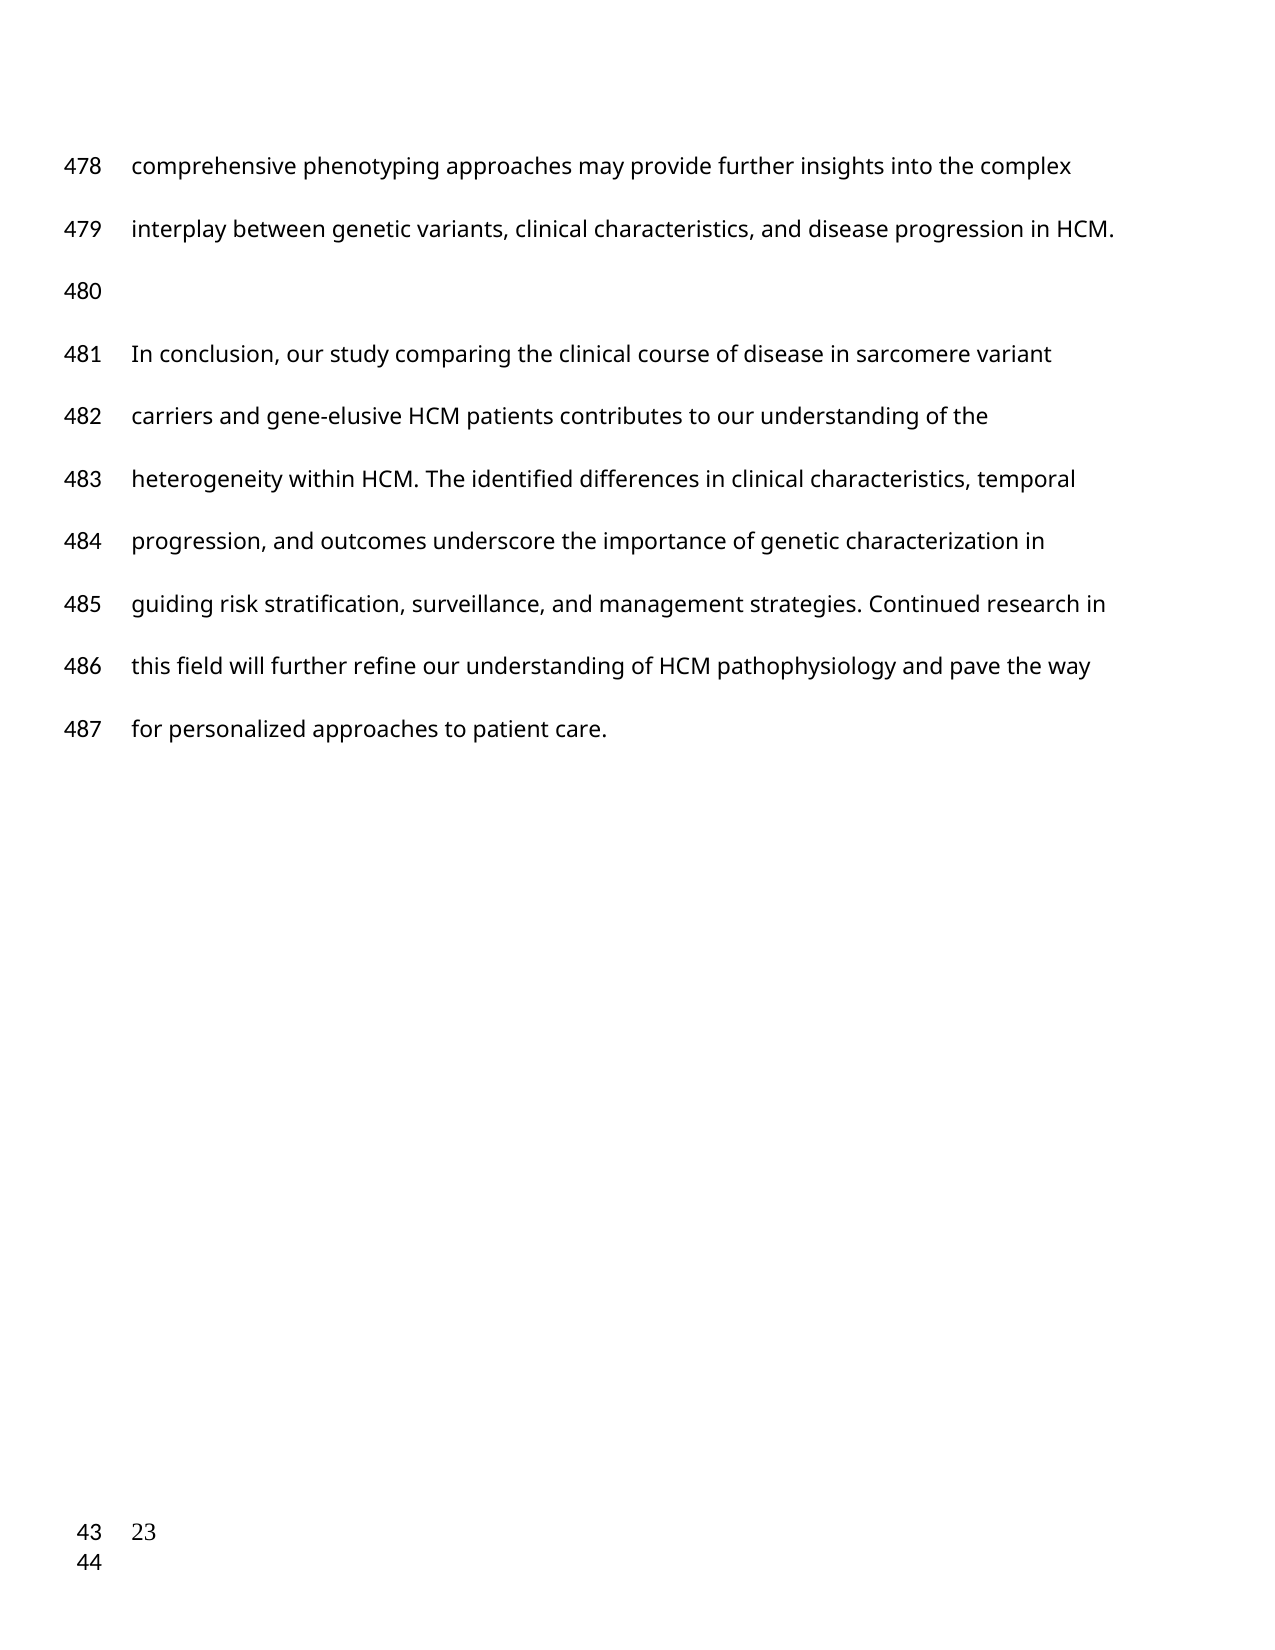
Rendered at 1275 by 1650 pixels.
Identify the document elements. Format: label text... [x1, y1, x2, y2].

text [131, 150, 1125, 244]
text In conclusion, our study comparing the clinical course of disease in sarcomere variant carriers and gene-elusive HCM patients contributes to our understanding of the heterogeneity within HCM. The identified differences in clinical characteristics, temporal progression, and outcomes underscore the importance of genetic characterization in guiding risk stratification, surveillance, and management strategies. Continued research in this field will further refine our understanding of HCM pathophysiology and pave the way for personalized approaches to patient care. [131, 337, 1125, 744]
